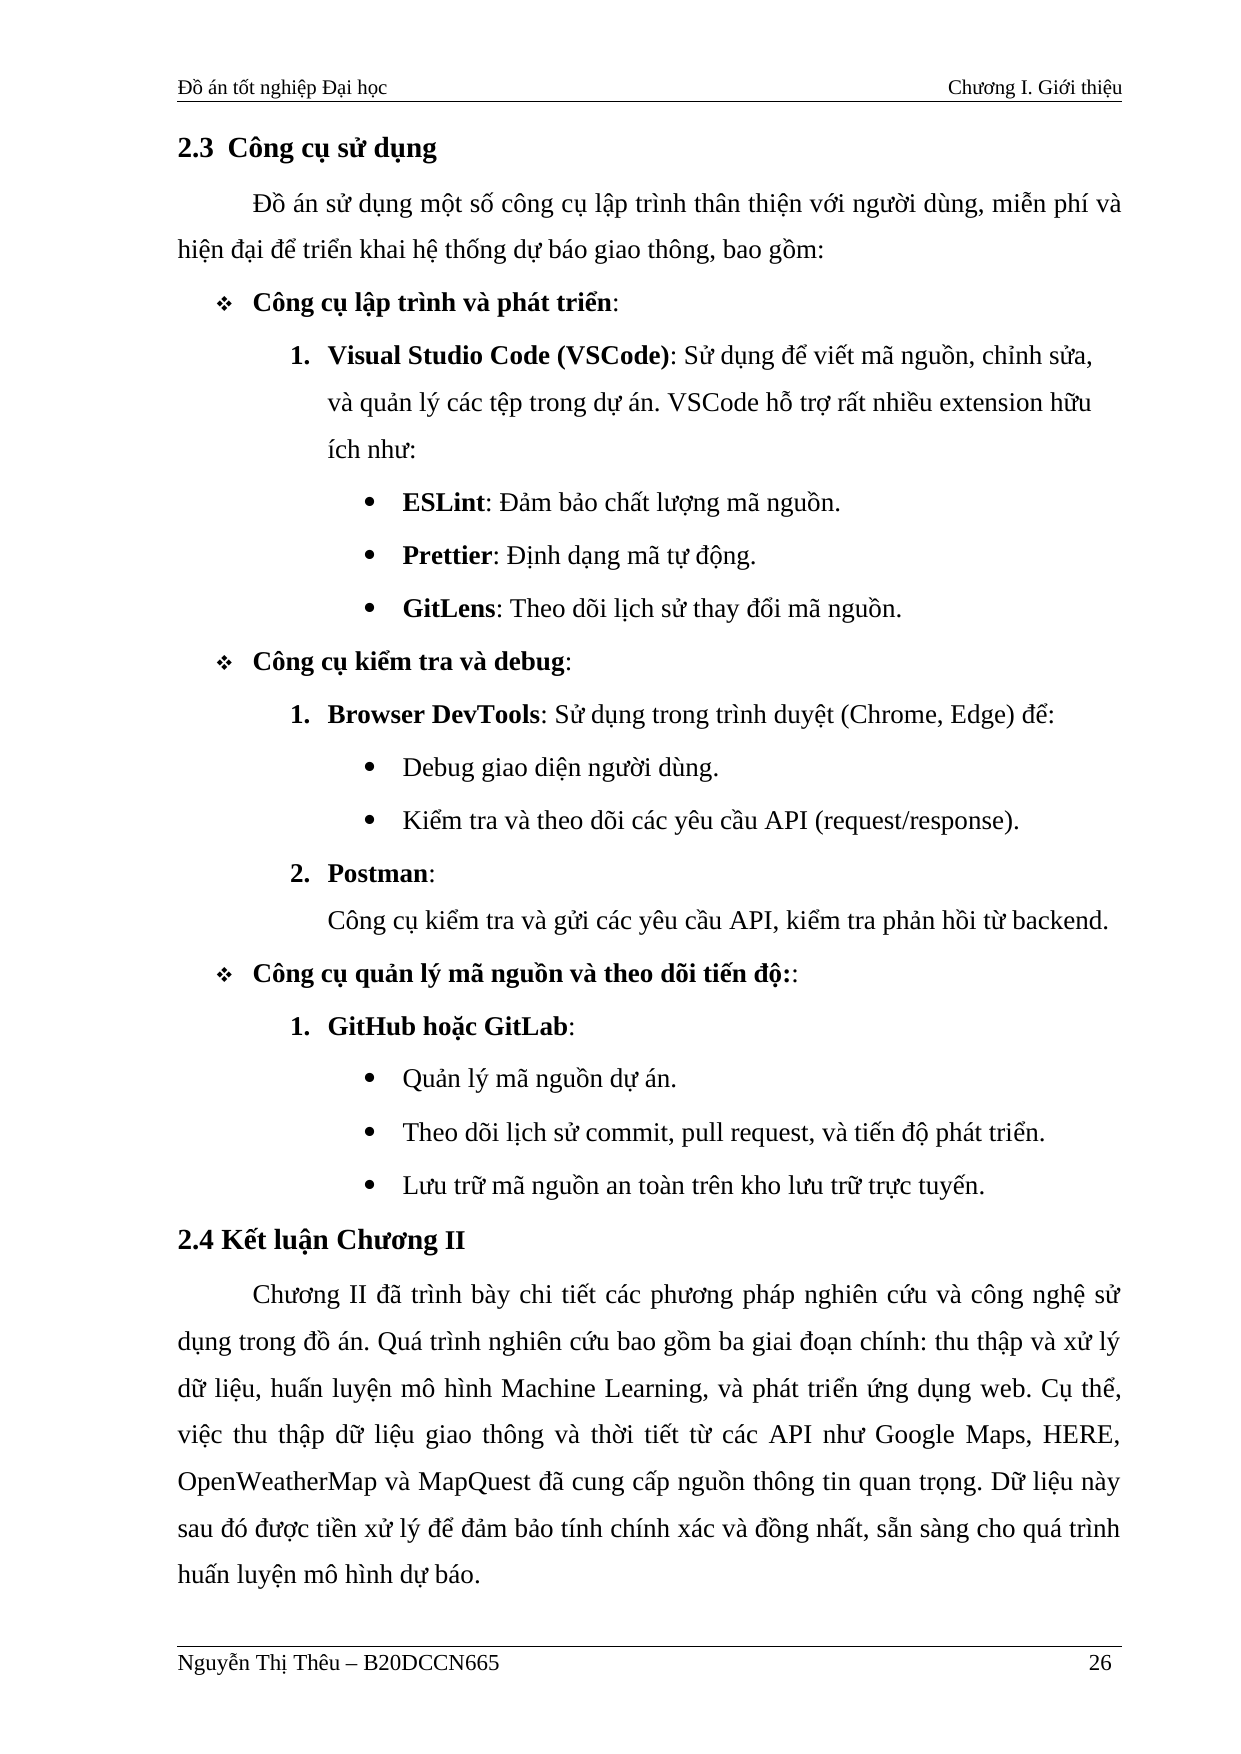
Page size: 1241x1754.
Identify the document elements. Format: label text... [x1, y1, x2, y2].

list Công cụ lập trình và phát triển: [215, 287, 1122, 318]
list Debug giao diện người dùng. [365, 751, 1122, 782]
list Prettier: Định dạng mã tự động. [365, 539, 1122, 570]
text Chương II đã trình bày chi tiết các phương pháp nghiên cứu và công nghệ sử dụng trong đồ án. Quá trình nghiên cứu bao gồm ba giai đoạn chính: thu thập và xử lý dữ liệu, huấn luyện mô hình Machine Learning, và phát triển ứng dụng web. Cụ thể, việc thu thập dữ liệu giao thông và thời tiết từ các API như Google Maps, HERE, OpenWeatherMap và MapQuest đã cung cấp nguồn thông tin quan trọng. Dữ liệu này sau đó được tiền xử lý để đảm bảo tính chính xác và đồng nhất, sẵn sàng cho quá trình huấn luyện mô hình dự báo. [177, 1278, 1122, 1590]
list Quản lý mã nguồn dự án. [365, 1063, 1122, 1094]
list Lưu trữ mã nguồn an toàn trên kho lưu trữ trực tuyến. [365, 1169, 1122, 1200]
list Visual Studio Code (VSCode): Sử dụng để viết mã nguồn, chỉnh sửa, và quản lý các tệp trong dự án. VSCode hỗ trợ rất nhiều extension hữu ích như: [290, 339, 1122, 464]
list GitHub hoặc GitLab: [290, 1010, 1122, 1041]
list Theo dõi lịch sử commit, pull request, và tiến độ phát triển. [365, 1116, 1122, 1147]
list Kiểm tra và theo dõi các yêu cầu API (request/response). [365, 804, 1122, 835]
subtitle 2.4 Kết luận Chương II [177, 1222, 1122, 1256]
list ESLint: Đảm bảo chất lượng mã nguồn. [365, 486, 1122, 517]
list Postman: Công cụ kiểm tra và gửi các yêu cầu API, kiểm tra phản hồi từ backend. [290, 857, 1122, 935]
list GitLens: Theo dõi lịch sử thay đổi mã nguồn. [365, 592, 1122, 623]
subtitle 2.3 Công cụ sử dụng [177, 130, 1122, 164]
text Đồ án sử dụng một số công cụ lập trình thân thiện với người dùng, miễn phí và hiện đại để triển khai hệ thống dự báo giao thông, bao gồm: [177, 187, 1122, 265]
list Browser DevTools: Sử dụng trong trình duyệt (Chrome, Edge) để: [290, 698, 1122, 729]
list Công cụ quản lý mã nguồn và theo dõi tiến độ:: [215, 957, 1122, 988]
list Công cụ kiểm tra và debug: [215, 645, 1122, 676]
